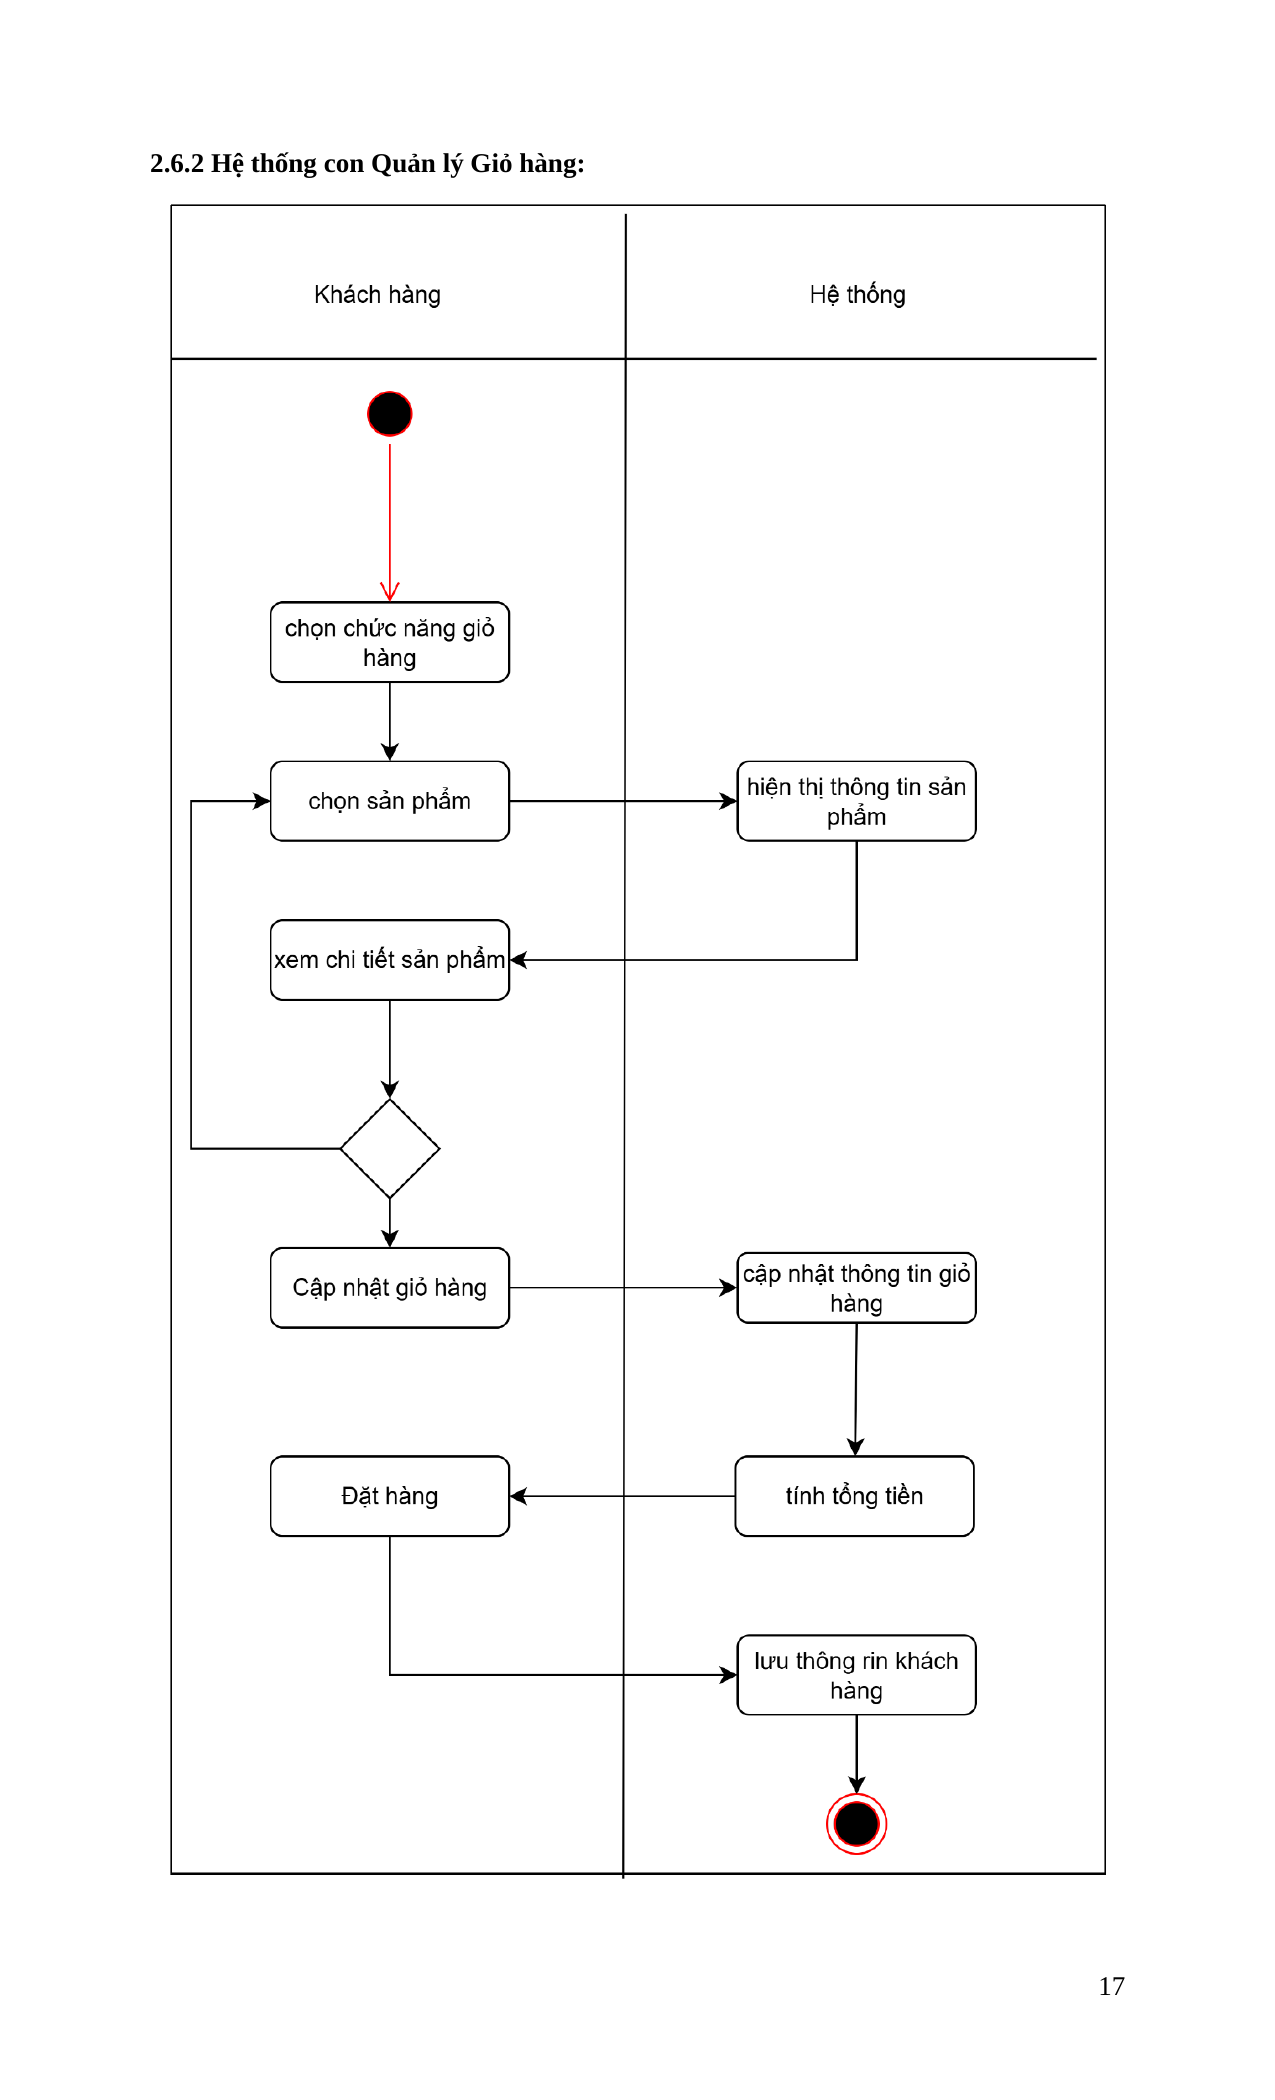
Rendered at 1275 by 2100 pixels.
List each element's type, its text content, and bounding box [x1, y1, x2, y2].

picture [150, 184, 1125, 1902]
subtitle 2.6.2 Hệ thống con Quản lý Giỏ hàng: [150, 150, 1125, 178]
